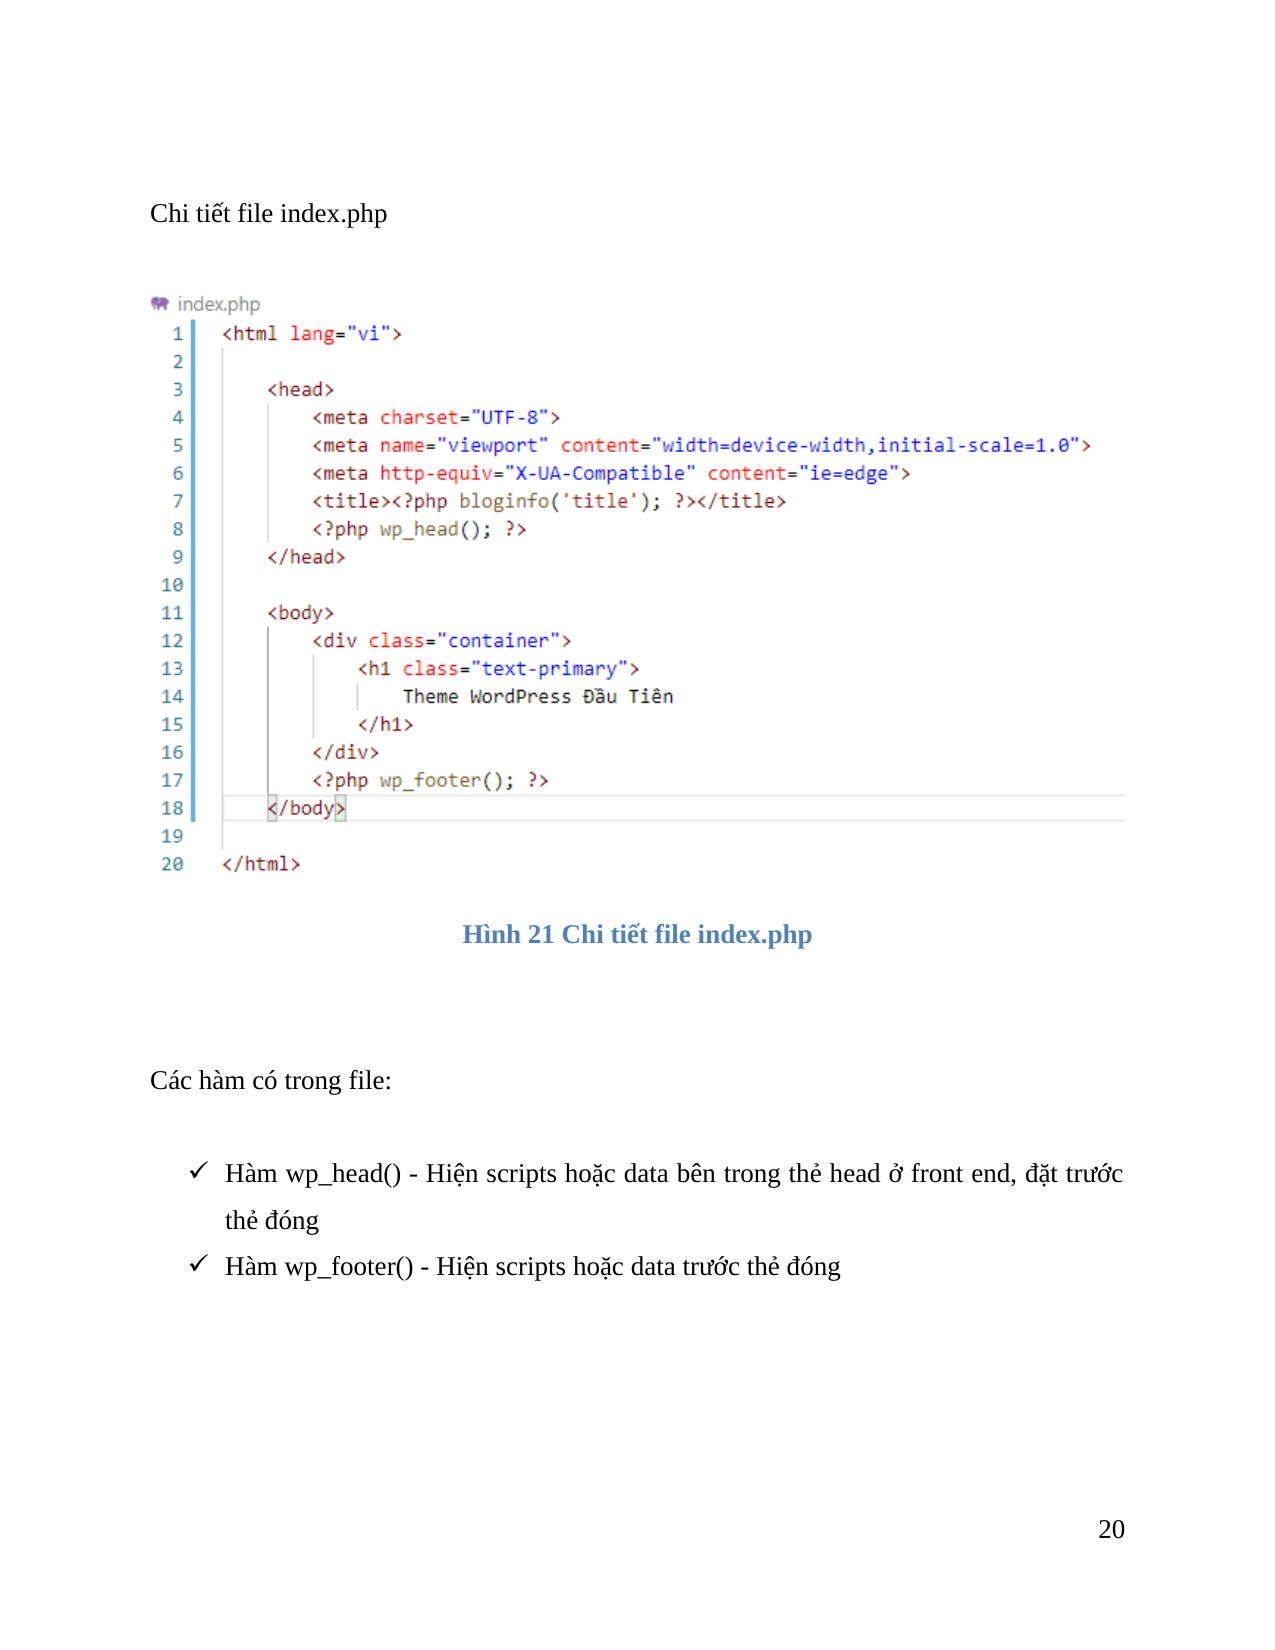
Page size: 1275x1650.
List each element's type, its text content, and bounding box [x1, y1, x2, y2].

text Chi tiết file index.php [150, 197, 1125, 228]
text Hình 21 Chi tiết file index.php [150, 918, 1125, 949]
picture [150, 290, 1125, 903]
list Hàm wp_footer() - Hiện scripts hoặc data trước thẻ đóng [187, 1251, 1125, 1282]
list Hàm wp_head() - Hiện scripts hoặc data bên trong thẻ head ở front end, đặt trước thẻ đóng [187, 1157, 1125, 1235]
text Các hàm có trong file: [150, 1064, 1125, 1095]
